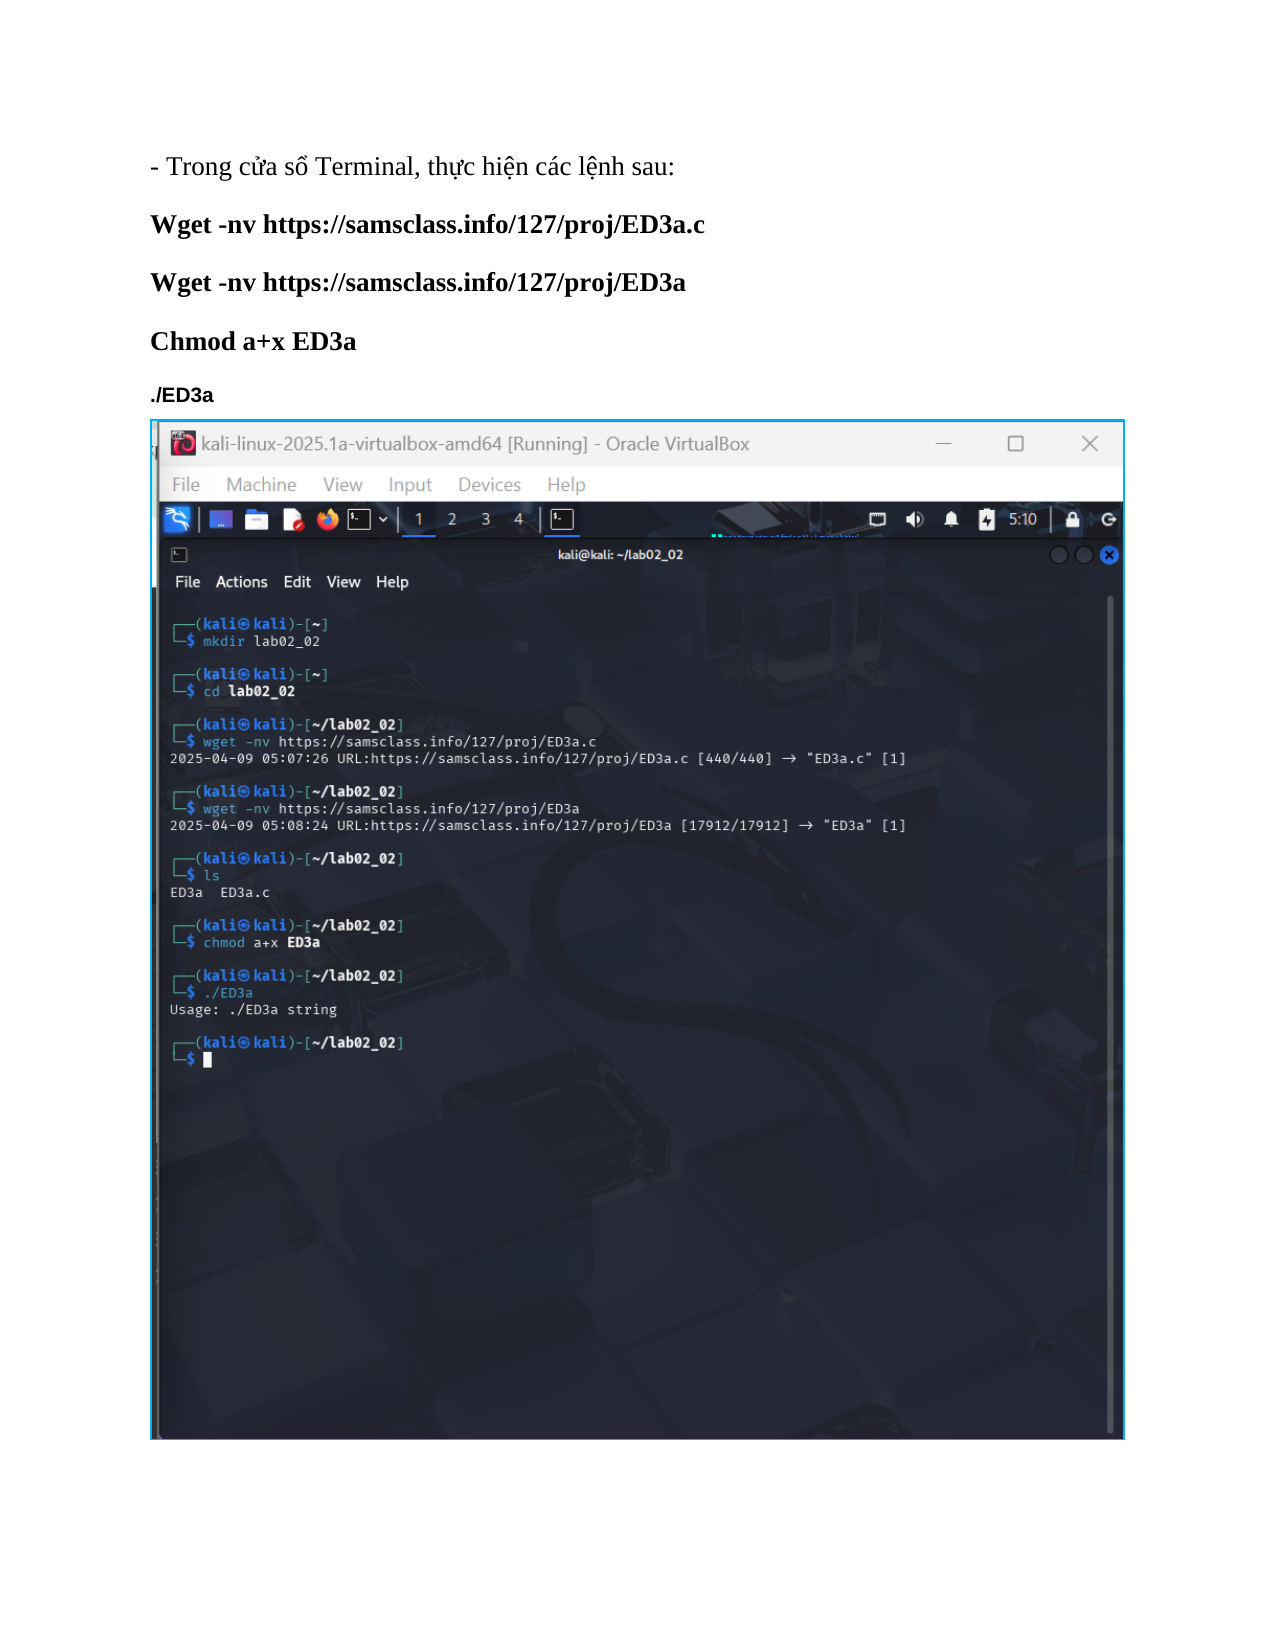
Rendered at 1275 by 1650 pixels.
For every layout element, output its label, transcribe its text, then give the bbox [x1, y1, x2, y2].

text Chmod a+x ED3a [150, 325, 1125, 356]
picture [153, 422, 1122, 1438]
text - Trong cửa sổ Terminal, thực hiện các lệnh sau: [150, 150, 1125, 181]
text Wget -nv https://samsclass.info/127/proj/ED3a.c [150, 208, 1125, 239]
text ./ED3a [150, 383, 1125, 407]
text Wget -nv https://samsclass.info/127/proj/ED3a [150, 266, 1125, 297]
